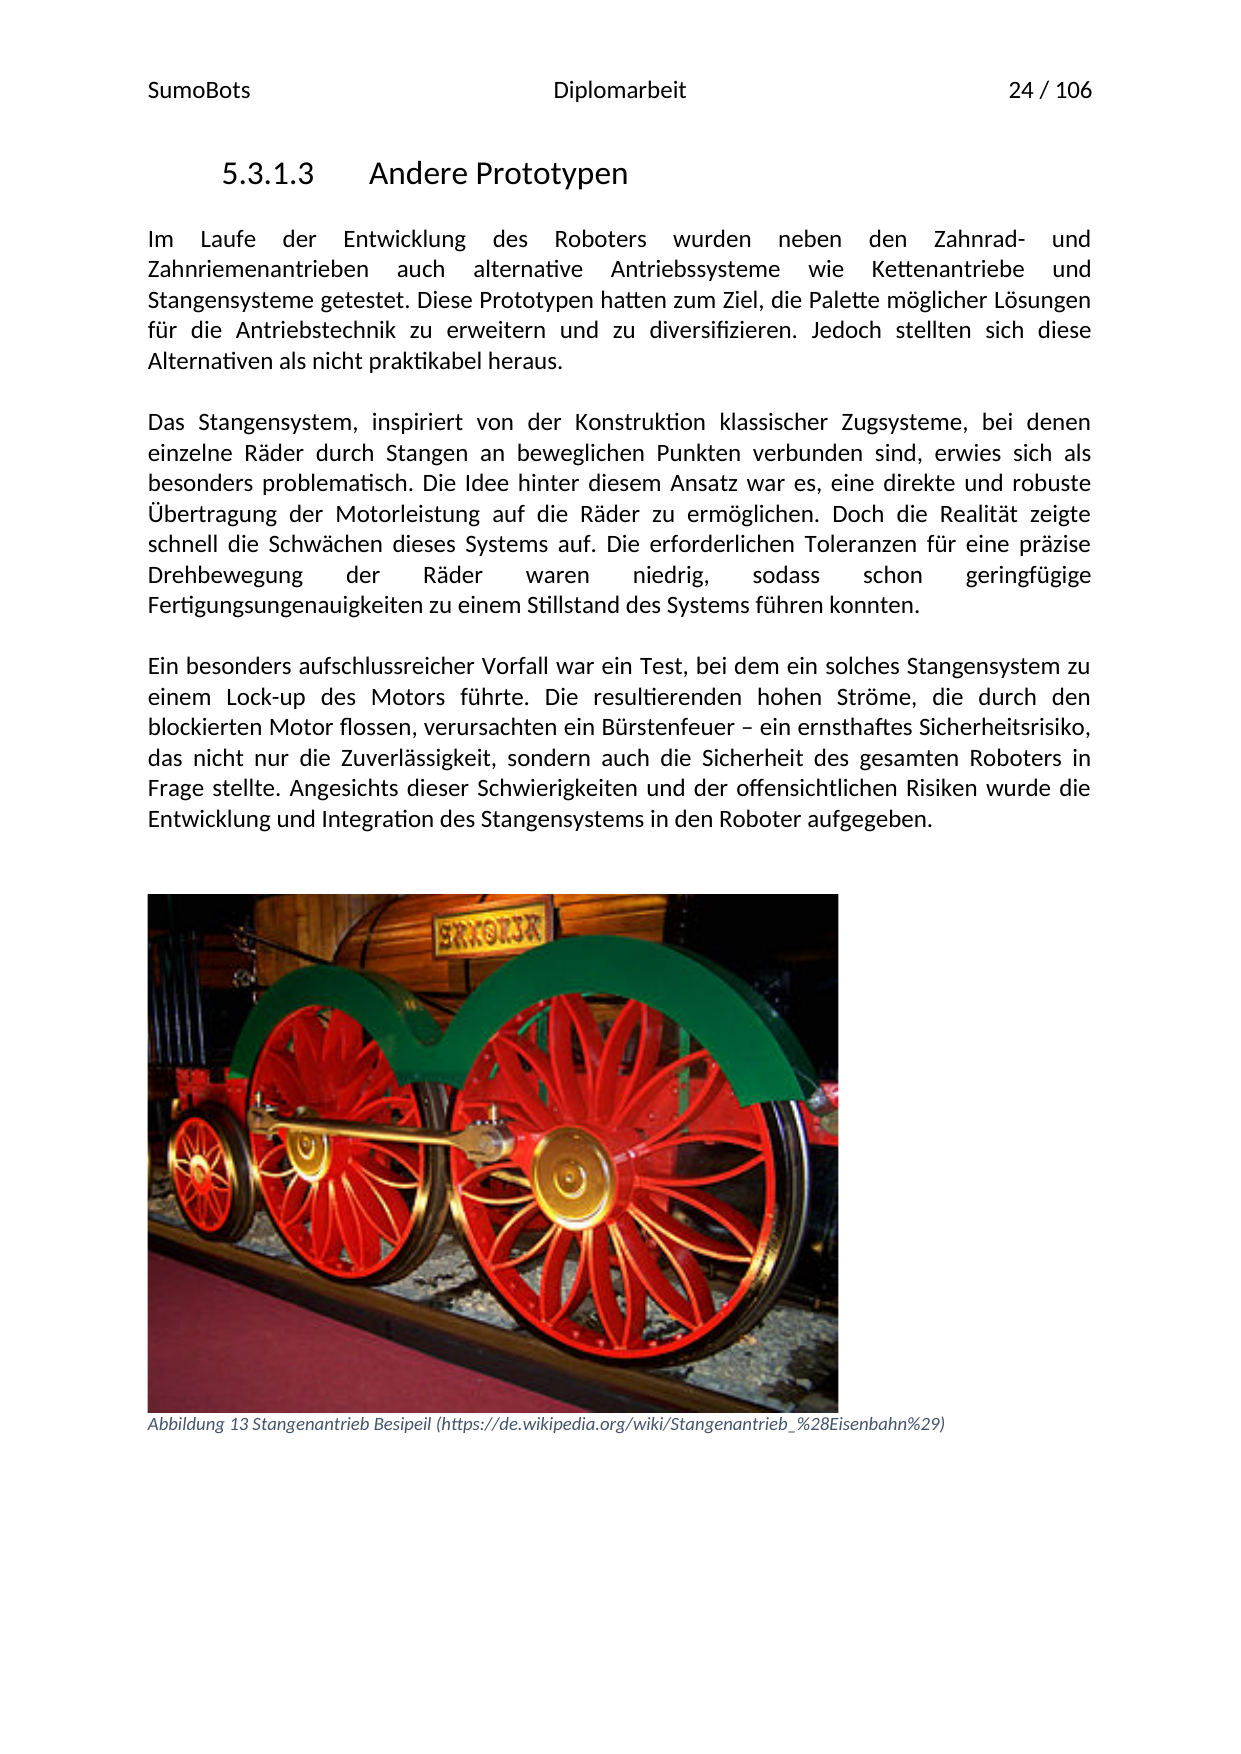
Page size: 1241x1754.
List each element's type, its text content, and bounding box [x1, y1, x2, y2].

text Im Laufe der Entwicklung des Roboters wurden neben den Zahnrad- und Zahnriemenantrieben auch alternative Antriebssysteme wie Kettenantriebe und Stangensysteme getestet. Diese Prototypen hatten zum Ziel, die Palette möglicher Lösungen für die Antriebstechnik zu erweitern und zu diversifizieren. Jedoch stellten sich diese Alternativen als nicht praktikabel heraus. [148, 223, 1093, 376]
text Das Stangensystem, inspiriert von der Konstruktion klassischer Zugsysteme, bei denen einzelne Räder durch Stangen an beweglichen Punkten verbunden sind, erwies sich als besonders problematisch. Die Idee hinter diesem Ansatz war es, eine direkte und robuste Übertragung der Motorleistung auf die Räder zu ermöglichen. Doch die Realität zeigte schnell die Schwächen dieses Systems auf. Die erforderlichen Toleranzen für eine präzise Drehbewegung der Räder waren niedrig, sodass schon geringfügige Fertigungsungenauigkeiten zu einem Stillstand des Systems führen konnten. [148, 406, 1093, 620]
text Abbildung 13 Stangenantrieb Besipeil (https://de.wikipedia.org/wiki/Stangenantrieb_%28Eisenbahn%29) [148, 1412, 1093, 1435]
subtitle Andere Prototypen [221, 152, 1093, 192]
picture [147, 894, 839, 1413]
text Ein besonders aufschlussreicher Vorfall war ein Test, bei dem ein solches Stangensystem zu einem Lock-up des Motors führte. Die resultierenden hohen Ströme, die durch den blockierten Motor flossen, verursachten ein Bürstenfeuer – ein ernsthaftes Sicherheitsrisiko, das nicht nur die Zuverlässigkeit, sondern auch die Sicherheit des gesamten Roboters in Frage stellte. Angesichts dieser Schwierigkeiten und der offensichtlichen Risiken wurde die Entwicklung und Integration des Stangensystems in den Roboter aufgegeben. [148, 650, 1093, 833]
